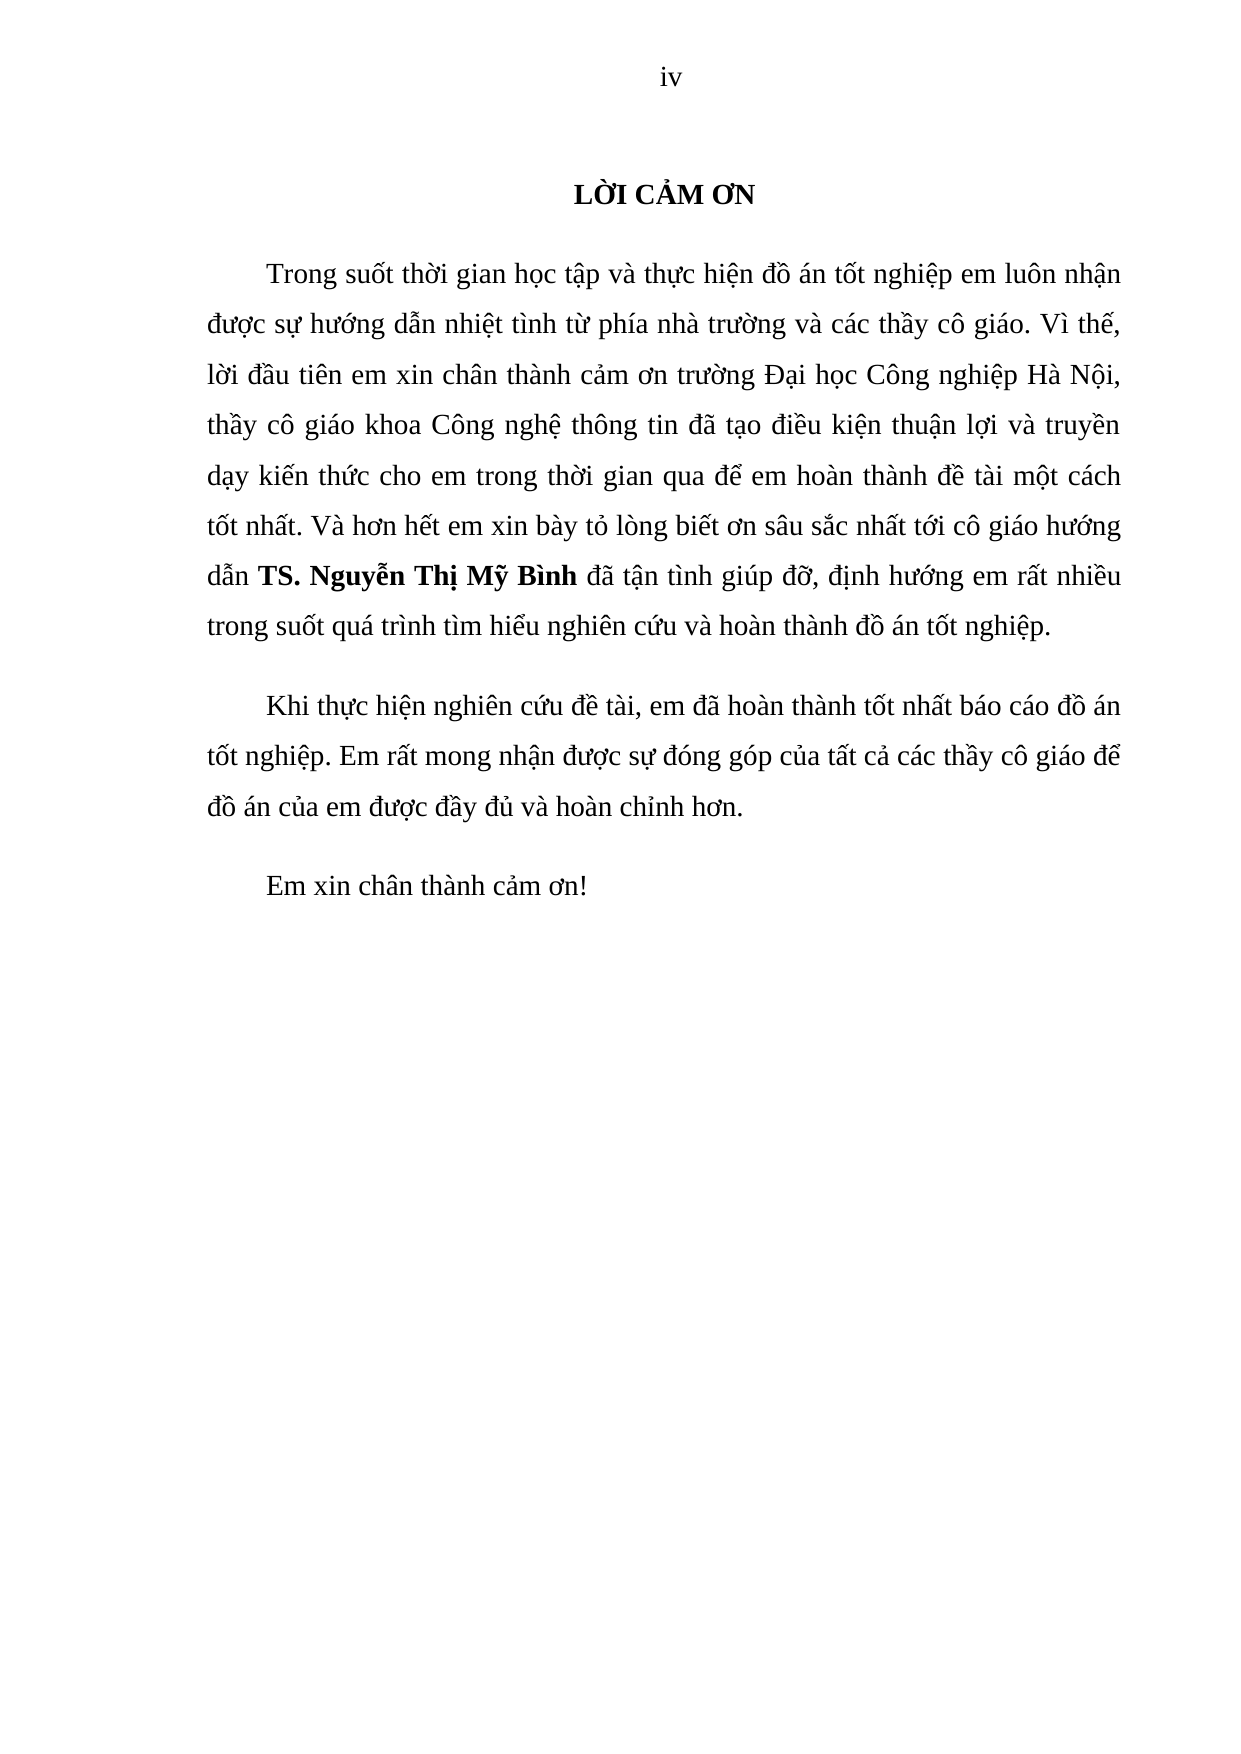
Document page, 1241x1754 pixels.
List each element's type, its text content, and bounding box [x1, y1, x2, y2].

subtitle LỜI CẢM ƠN [207, 177, 1122, 210]
text Em xin chân thành cảm ơn! [207, 868, 1122, 902]
text Khi thực hiện nghiên cứu đề tài, em đã hoàn thành tốt nhất báo cáo đồ án tốt nghiệp. Em rất mong nhận được sự đóng góp của tất cả các thầy cô giáo để đồ án của em được đầy đủ và hoàn chỉnh hơn. [207, 688, 1122, 822]
text Trong suốt thời gian học tập và thực hiện đồ án tốt nghiệp em luôn nhận được sự hướng dẫn nhiệt tình từ phía nhà trường và các thầy cô giáo. Vì thế, lời đầu tiên em xin chân thành cảm ơn trường Đại học Công nghiệp Hà Nội, thầy cô giáo khoa Công nghệ thông tin đã tạo điều kiện thuận lợi và truyền dạy kiến thức cho em trong thời gian qua để em hoàn thành đề tài một cách tốt nhất. Và hơn hết em xin bày tỏ lòng biết ơn sâu sắc nhất tới cô giáo hướng dẫn TS. Nguyễn Thị Mỹ Bình đã tận tình giúp đỡ, định hướng em rất nhiều trong suốt quá trình tìm hiểu nghiên cứu và hoàn thành đồ án tốt nghiệp. [207, 256, 1122, 642]
